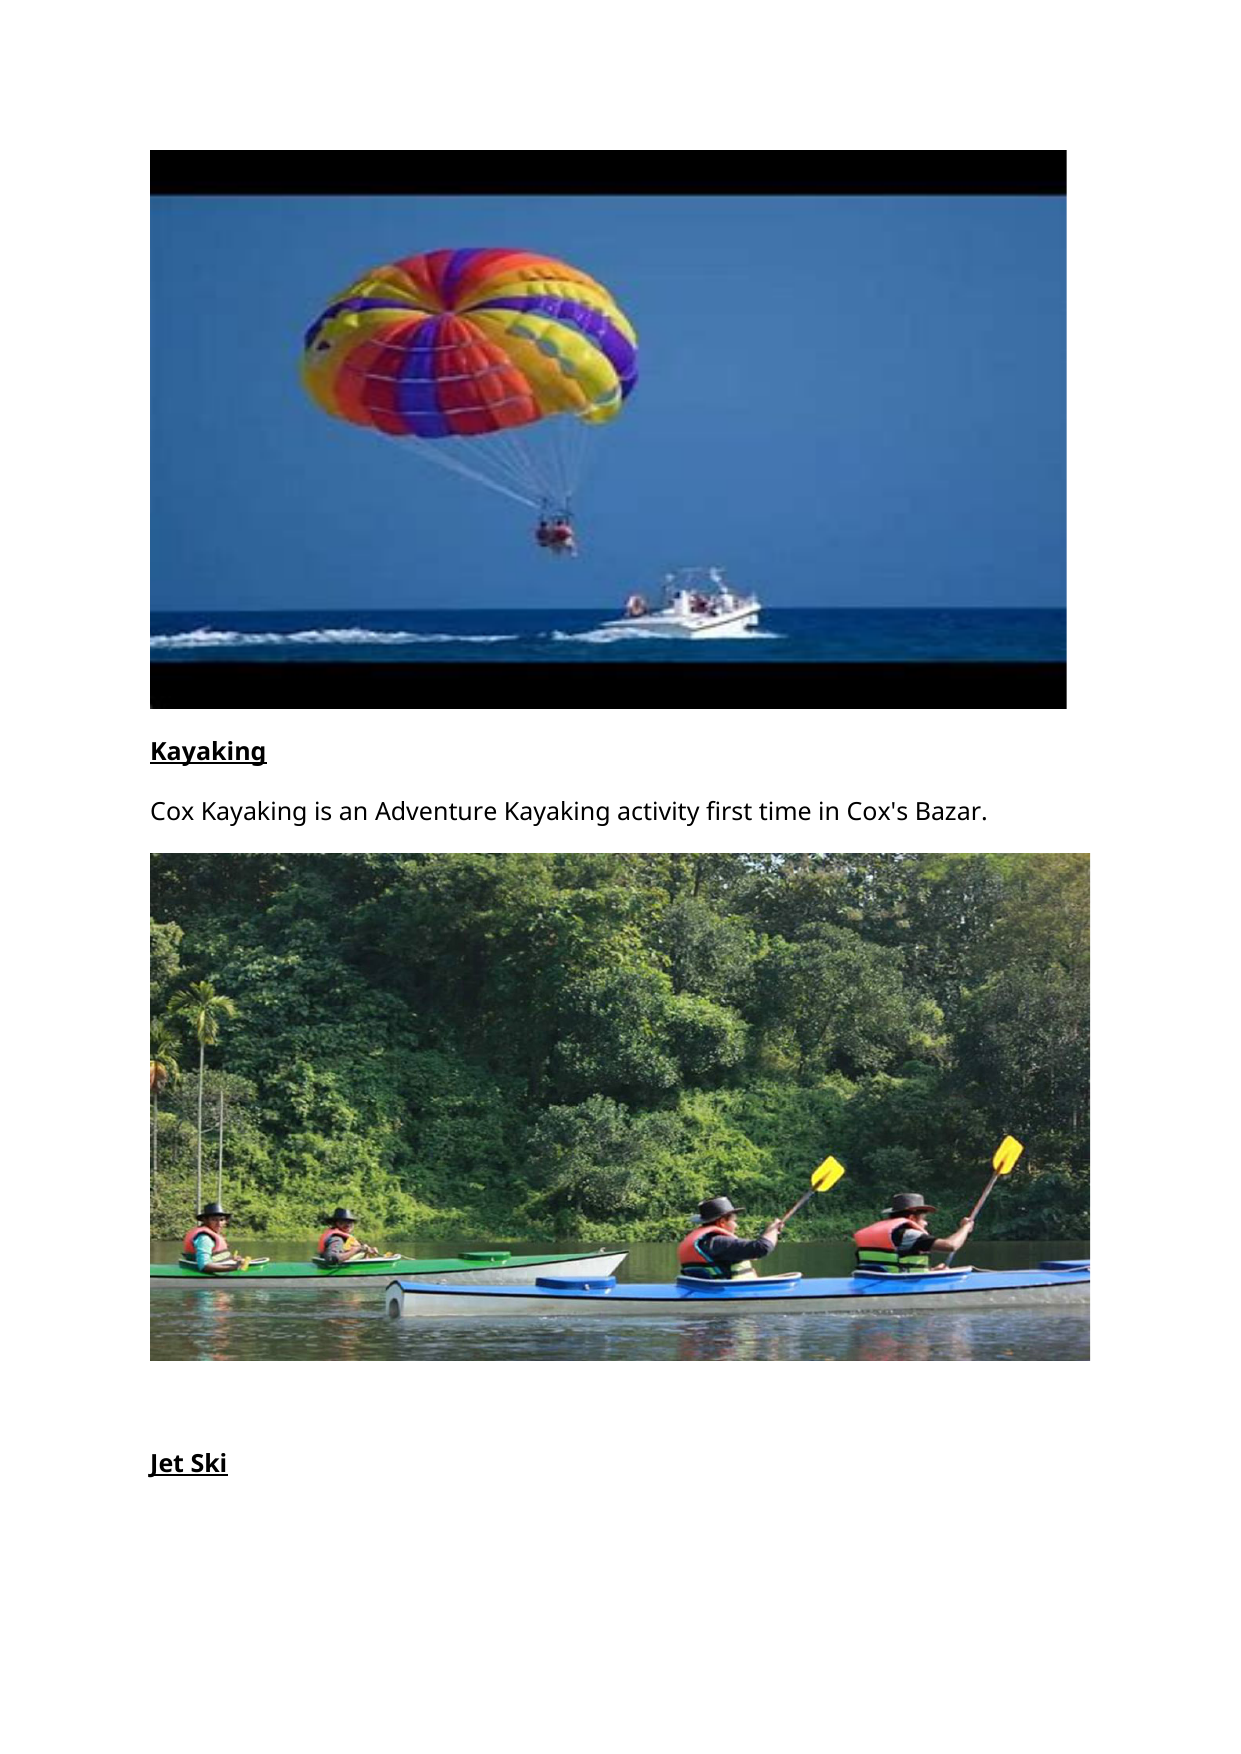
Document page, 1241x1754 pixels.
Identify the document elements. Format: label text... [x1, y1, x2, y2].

text Jet Ski [150, 1446, 1090, 1480]
picture [150, 853, 1091, 1361]
picture [150, 150, 1067, 709]
text Cox Kayaking is an Adventure Kayaking activity first time in Cox's Bazar. [150, 794, 1090, 828]
text Kayaking [150, 734, 1090, 768]
